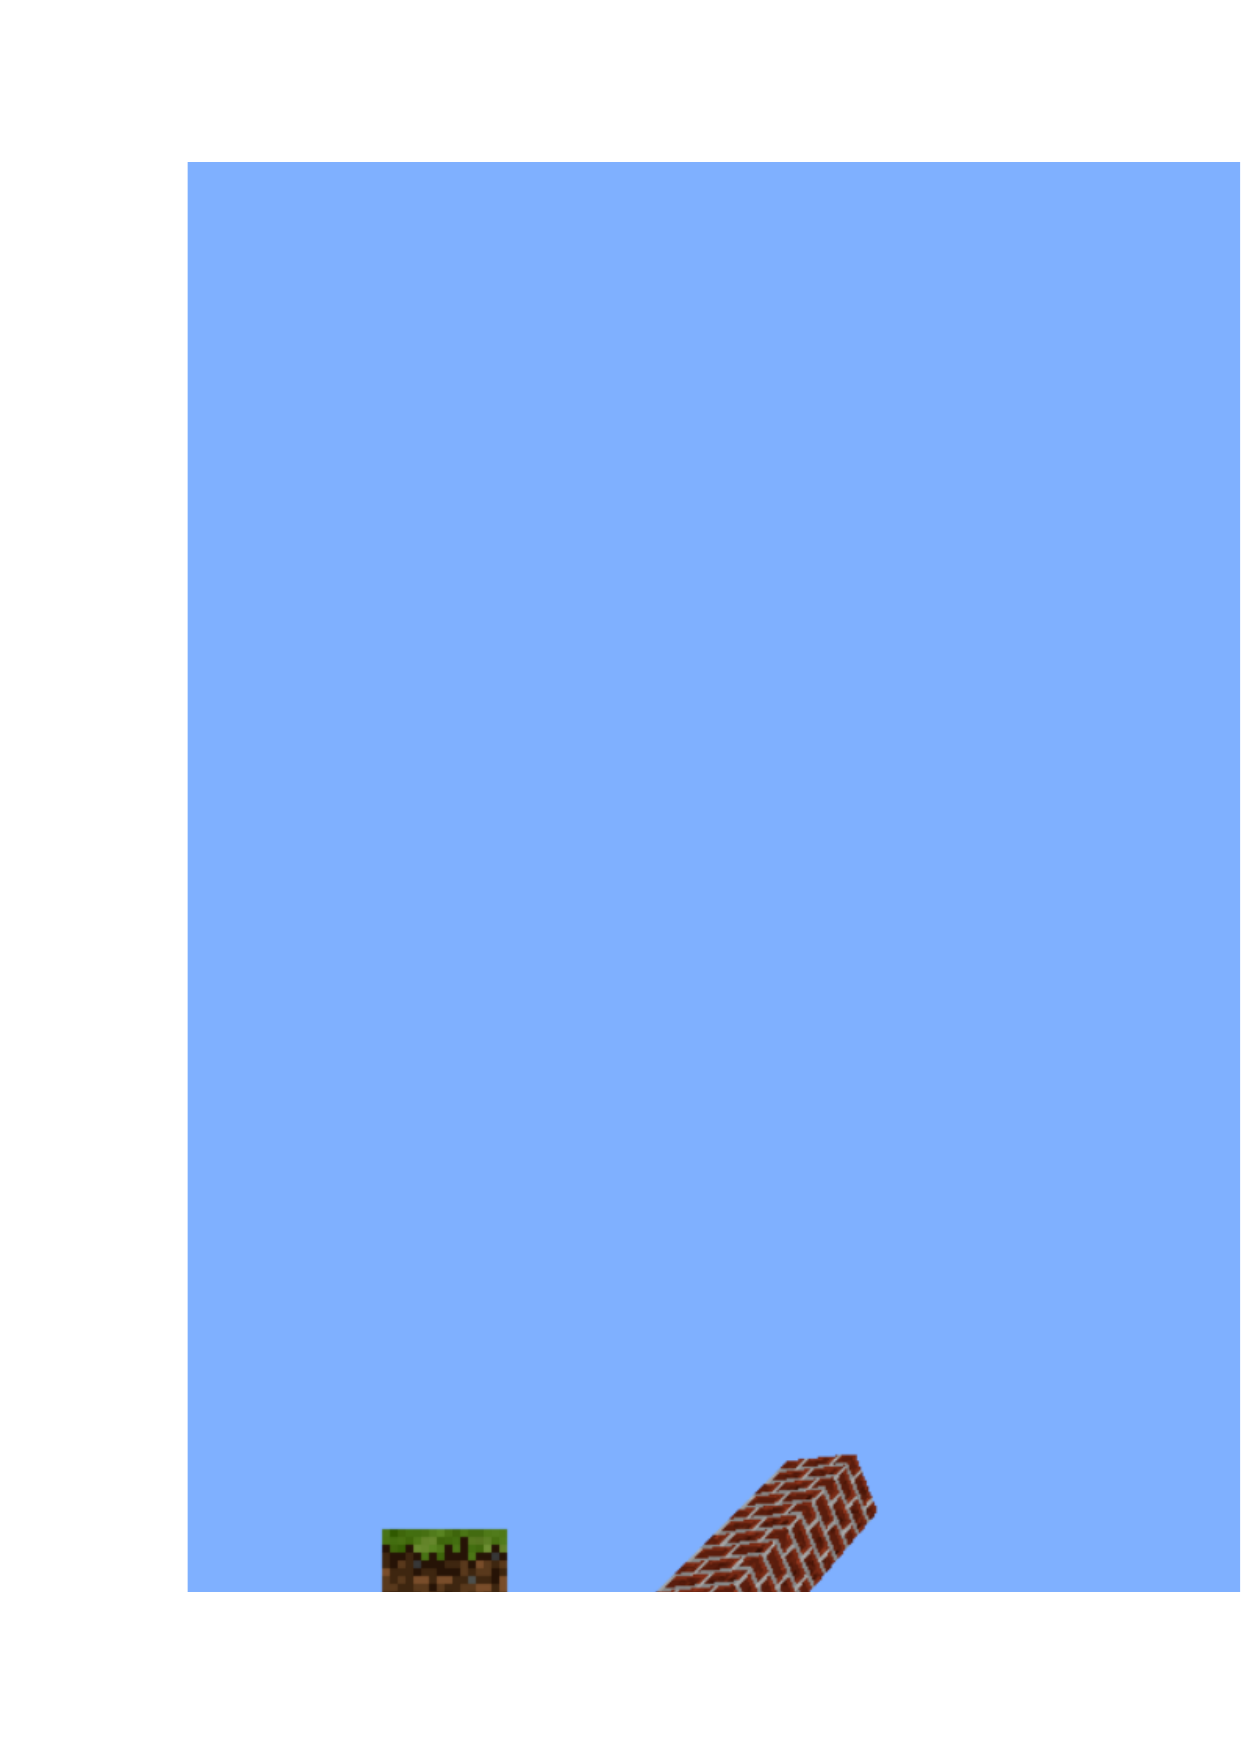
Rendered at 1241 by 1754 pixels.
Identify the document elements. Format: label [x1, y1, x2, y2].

picture [187, 162, 1241, 1592]
